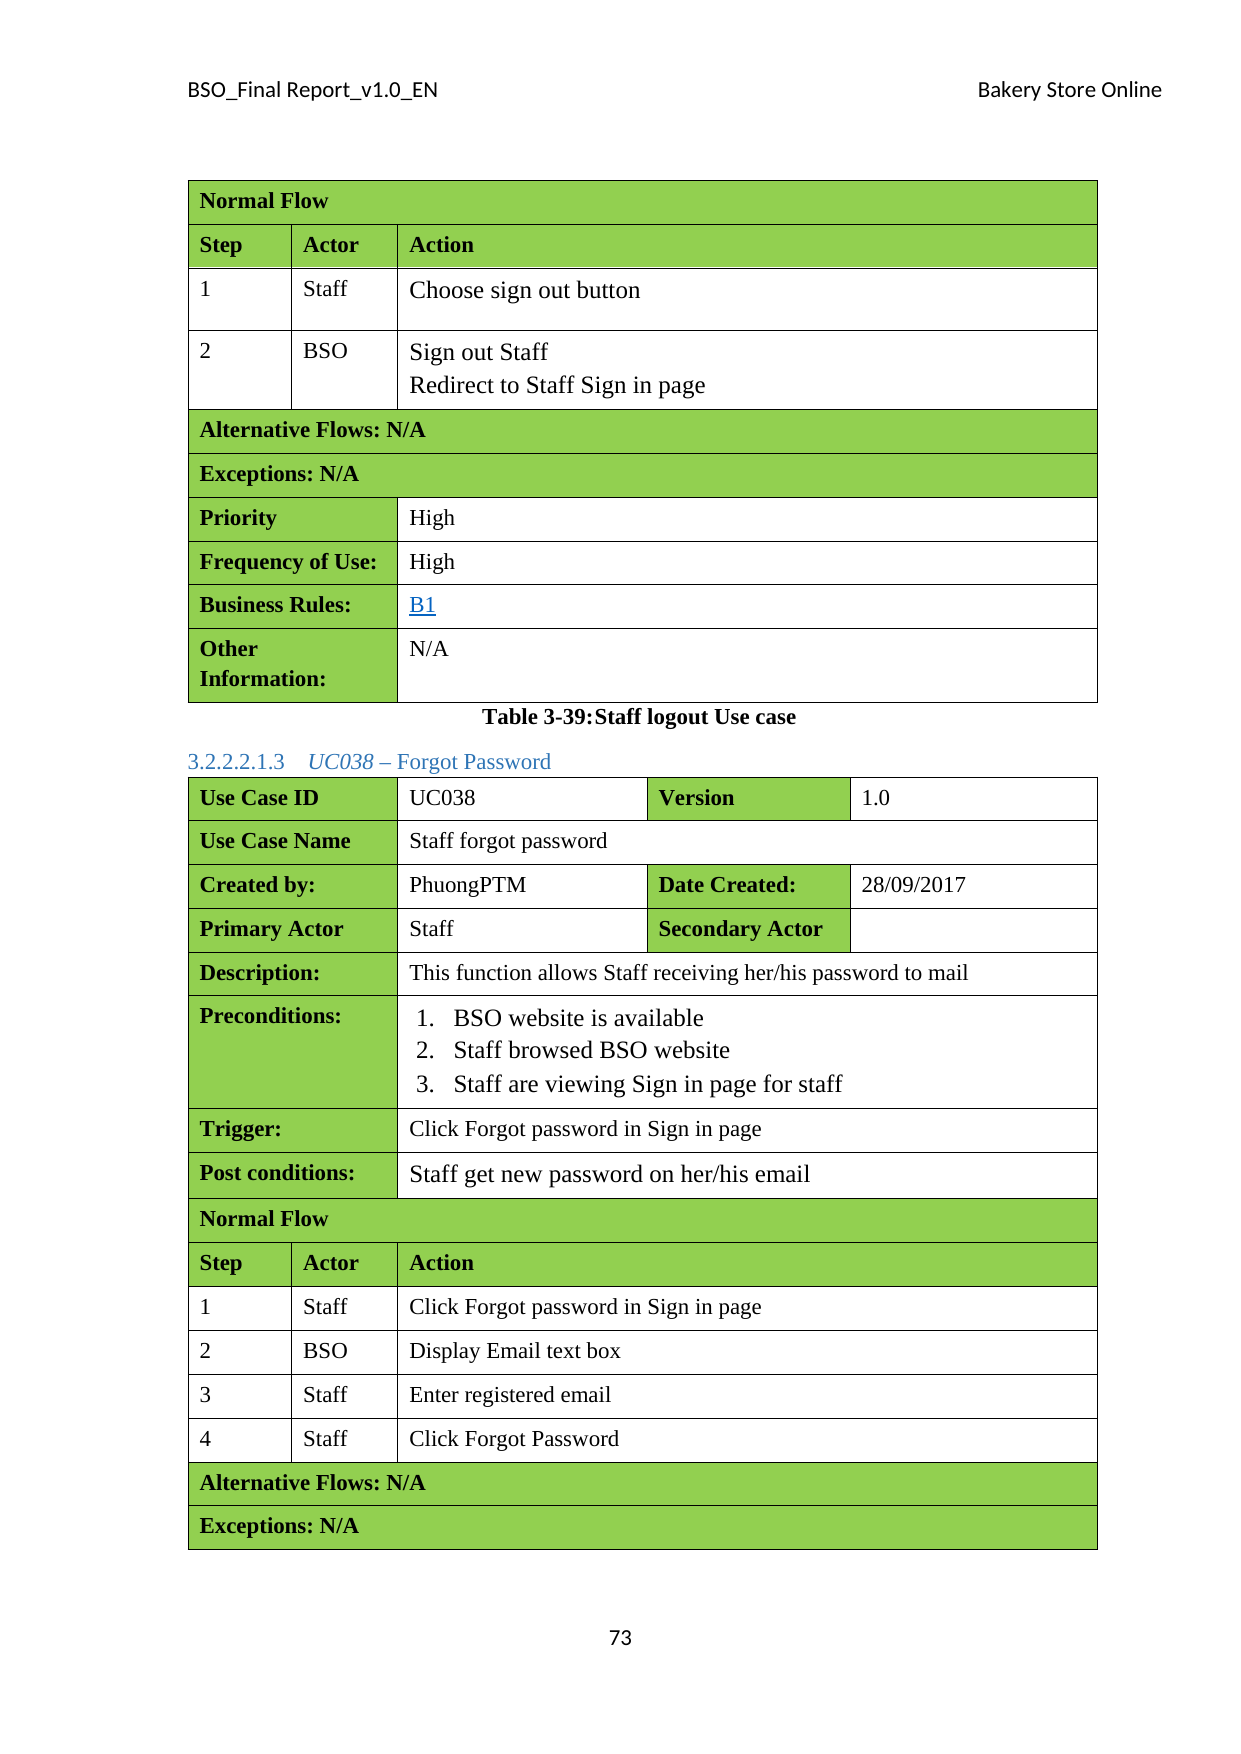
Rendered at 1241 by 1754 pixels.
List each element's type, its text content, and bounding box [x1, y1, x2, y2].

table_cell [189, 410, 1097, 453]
subtitle UC038 – Forgot Password [187, 748, 1053, 774]
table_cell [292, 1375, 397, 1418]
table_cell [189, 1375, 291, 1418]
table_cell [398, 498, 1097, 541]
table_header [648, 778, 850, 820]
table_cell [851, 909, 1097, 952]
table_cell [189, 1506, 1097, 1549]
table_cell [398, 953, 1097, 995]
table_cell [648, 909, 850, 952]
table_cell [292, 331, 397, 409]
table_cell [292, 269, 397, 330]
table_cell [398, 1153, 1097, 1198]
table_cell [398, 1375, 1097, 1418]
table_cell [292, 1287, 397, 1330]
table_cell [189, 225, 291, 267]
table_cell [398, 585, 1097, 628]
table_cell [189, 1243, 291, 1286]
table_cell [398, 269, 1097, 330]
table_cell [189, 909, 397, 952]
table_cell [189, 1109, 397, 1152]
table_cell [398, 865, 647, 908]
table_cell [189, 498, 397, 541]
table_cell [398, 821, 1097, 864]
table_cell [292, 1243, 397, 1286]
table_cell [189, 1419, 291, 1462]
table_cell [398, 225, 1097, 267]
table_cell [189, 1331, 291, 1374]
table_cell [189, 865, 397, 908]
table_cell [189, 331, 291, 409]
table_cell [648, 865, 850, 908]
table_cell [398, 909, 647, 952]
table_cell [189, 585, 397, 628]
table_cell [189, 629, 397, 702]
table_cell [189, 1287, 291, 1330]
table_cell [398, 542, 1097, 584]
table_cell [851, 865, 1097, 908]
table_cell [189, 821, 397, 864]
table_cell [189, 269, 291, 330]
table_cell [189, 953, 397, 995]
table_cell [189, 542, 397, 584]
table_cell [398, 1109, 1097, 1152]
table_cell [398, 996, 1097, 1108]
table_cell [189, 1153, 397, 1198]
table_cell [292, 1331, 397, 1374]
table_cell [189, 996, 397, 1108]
text Staff logout Use case [225, 703, 1053, 729]
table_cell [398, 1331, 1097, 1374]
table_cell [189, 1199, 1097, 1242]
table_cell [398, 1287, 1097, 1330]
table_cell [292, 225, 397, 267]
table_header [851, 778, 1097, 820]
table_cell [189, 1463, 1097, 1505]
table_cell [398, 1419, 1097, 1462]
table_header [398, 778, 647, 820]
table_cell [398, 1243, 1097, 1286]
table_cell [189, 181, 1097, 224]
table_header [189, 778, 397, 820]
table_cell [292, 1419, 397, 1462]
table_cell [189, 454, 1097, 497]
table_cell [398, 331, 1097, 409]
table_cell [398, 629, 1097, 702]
